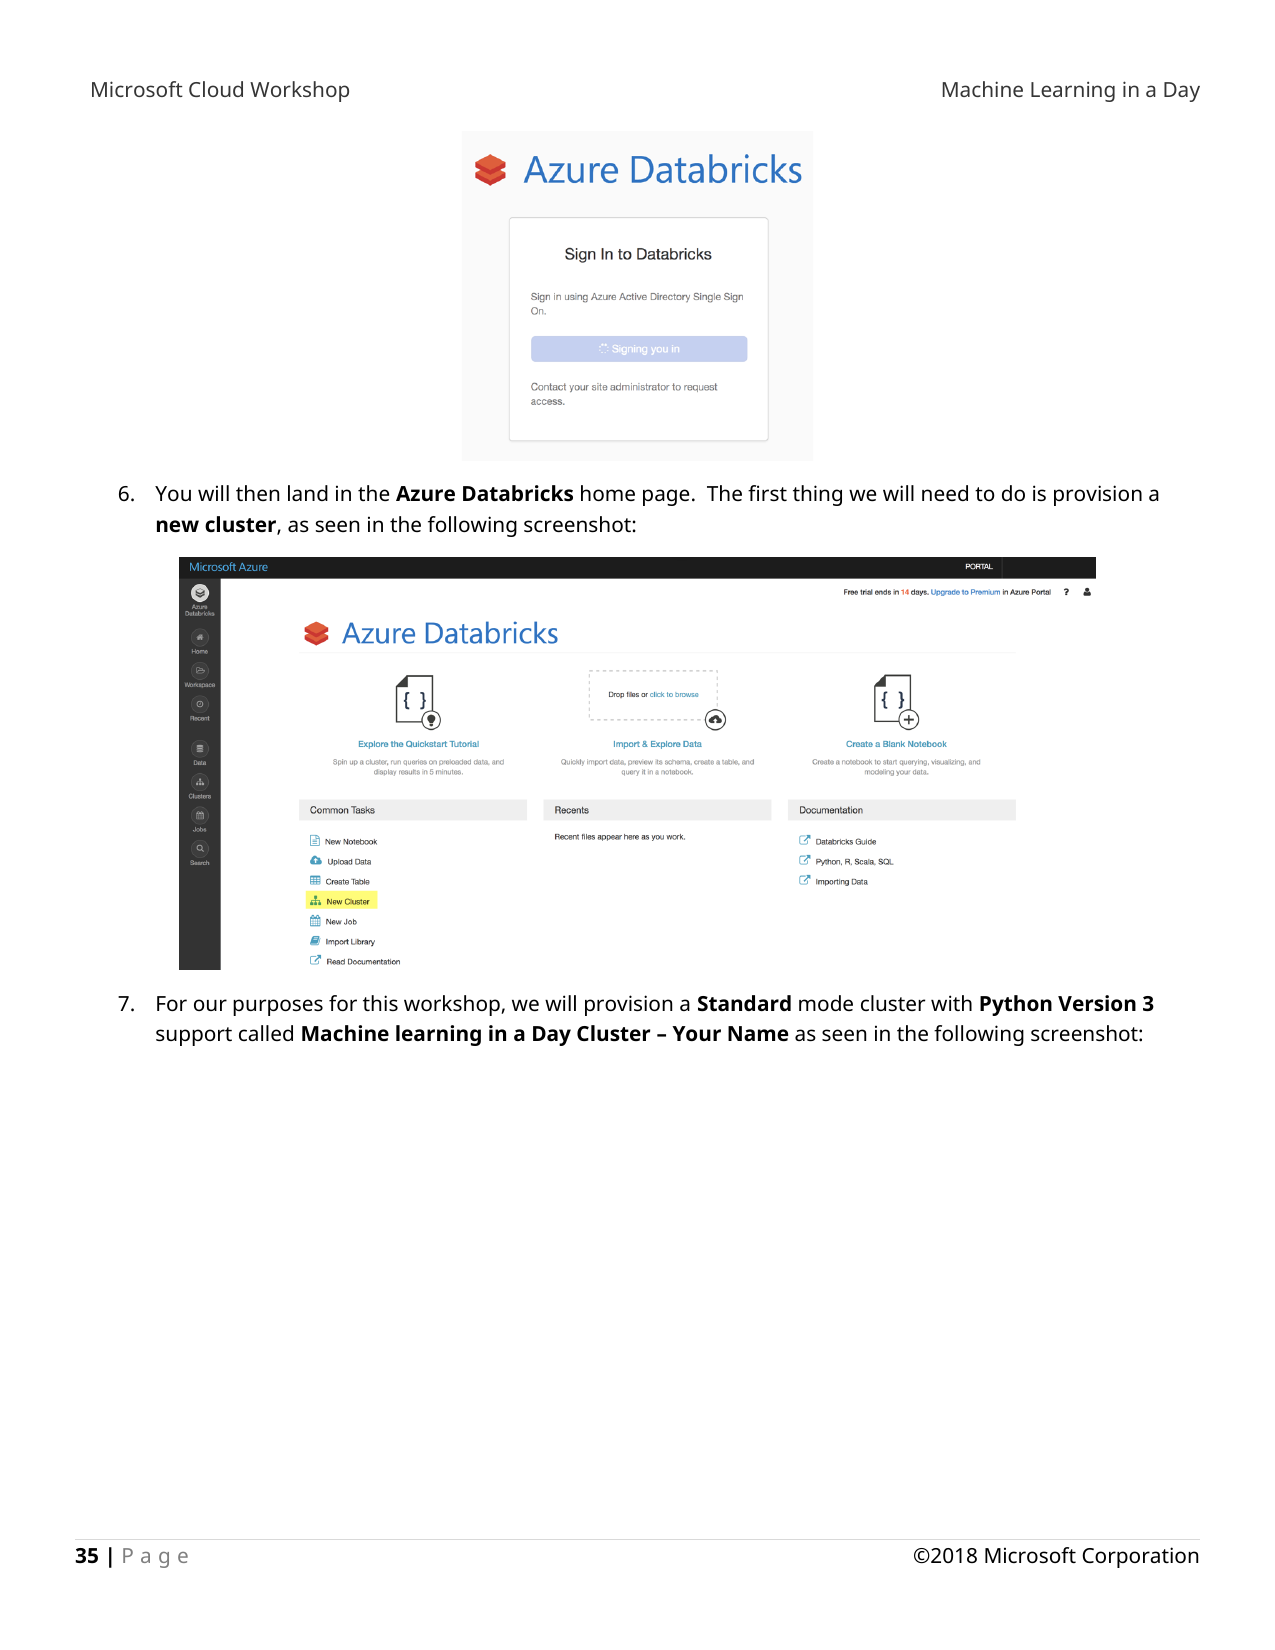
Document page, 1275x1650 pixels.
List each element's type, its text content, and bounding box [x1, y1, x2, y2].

list You will then land in the Azure Databricks home page. The first thing we will need to do is provision a new cluster, as seen in the following screenshot: [118, 479, 1200, 538]
picture [179, 557, 1096, 970]
list For our purposes for this workshop, we will provision a Standard mode cluster with Python Version 3 support called Machine learning in a Day Cluster – Your Name as seen in the following screenshot: [118, 989, 1200, 1048]
picture [461, 131, 814, 461]
